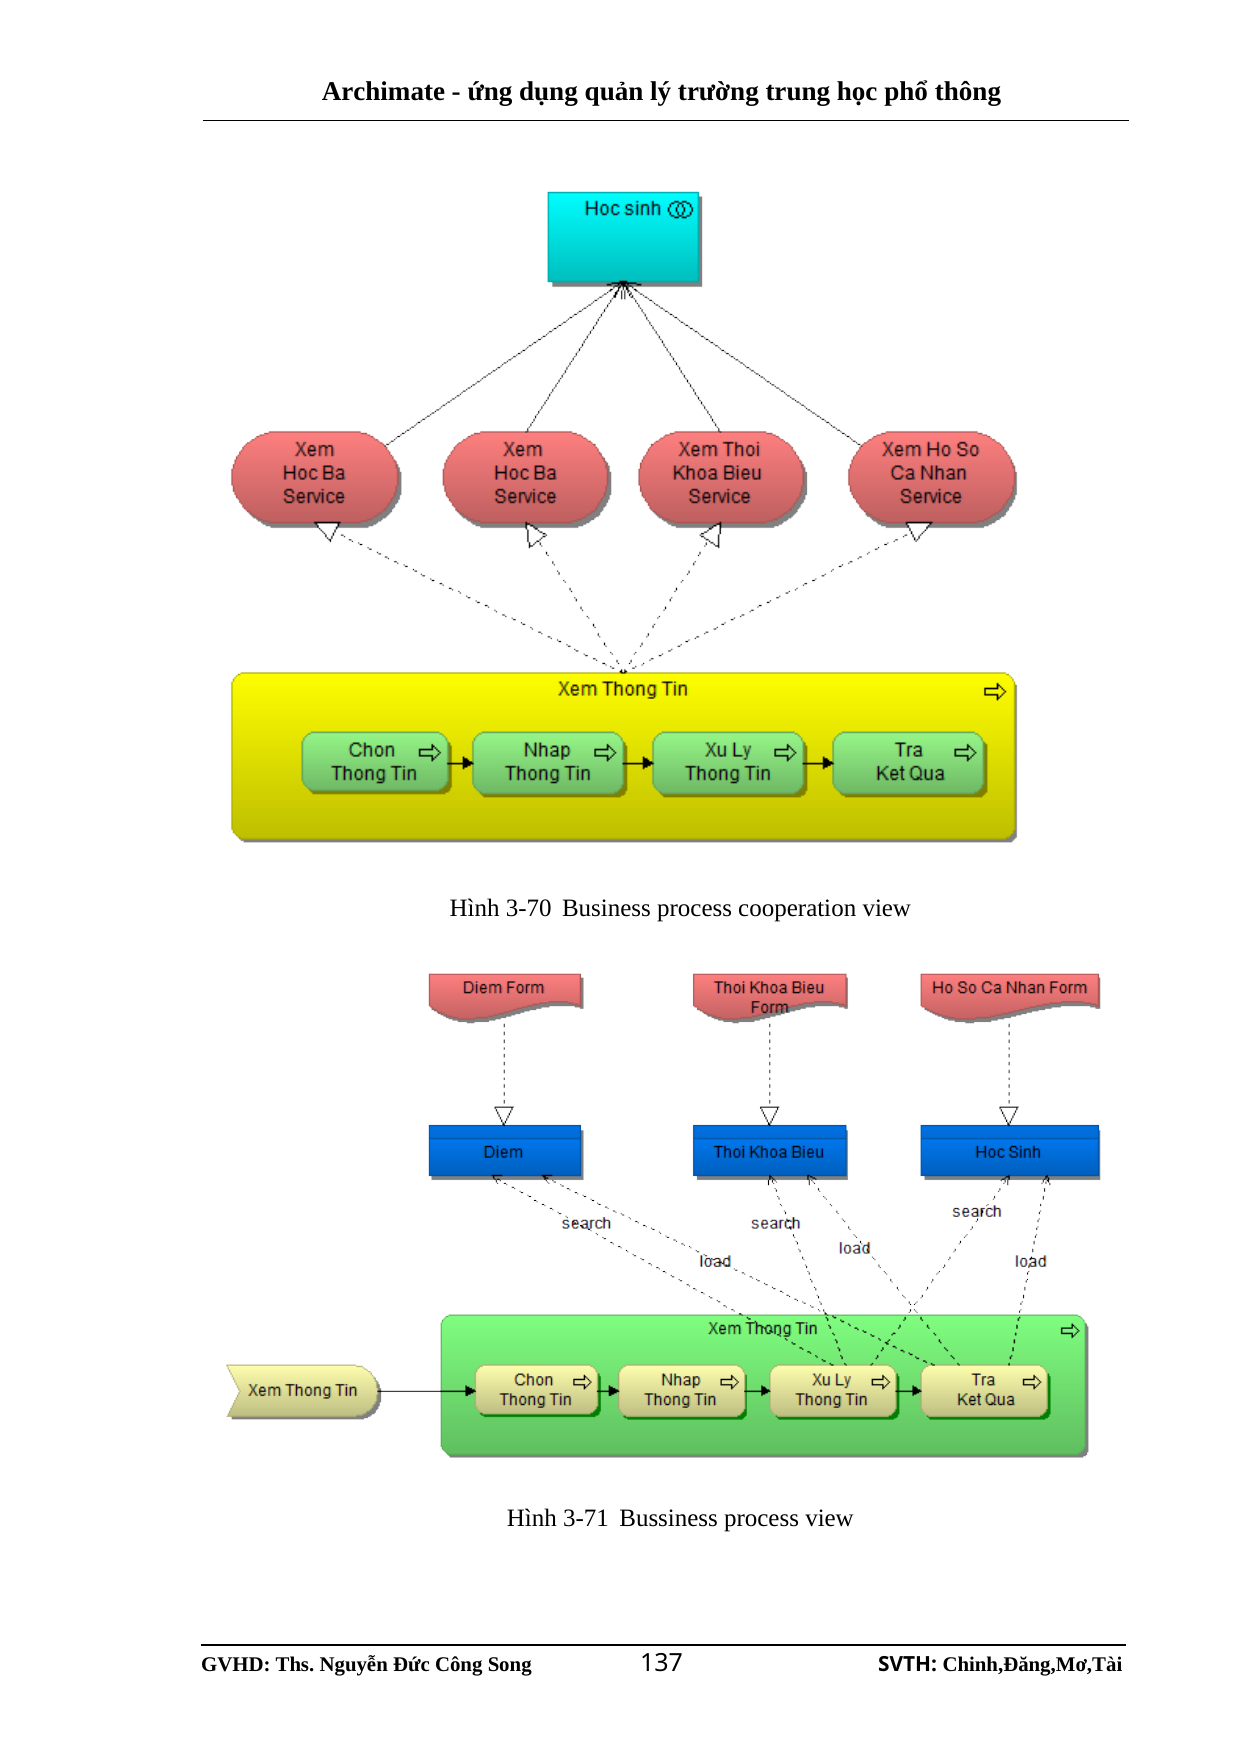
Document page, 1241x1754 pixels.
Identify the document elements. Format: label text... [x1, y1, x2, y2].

picture [200, 946, 1123, 1479]
text Business process cooperation view [238, 893, 1122, 921]
text Bussiness process view [238, 1503, 1122, 1532]
picture [200, 159, 1044, 868]
